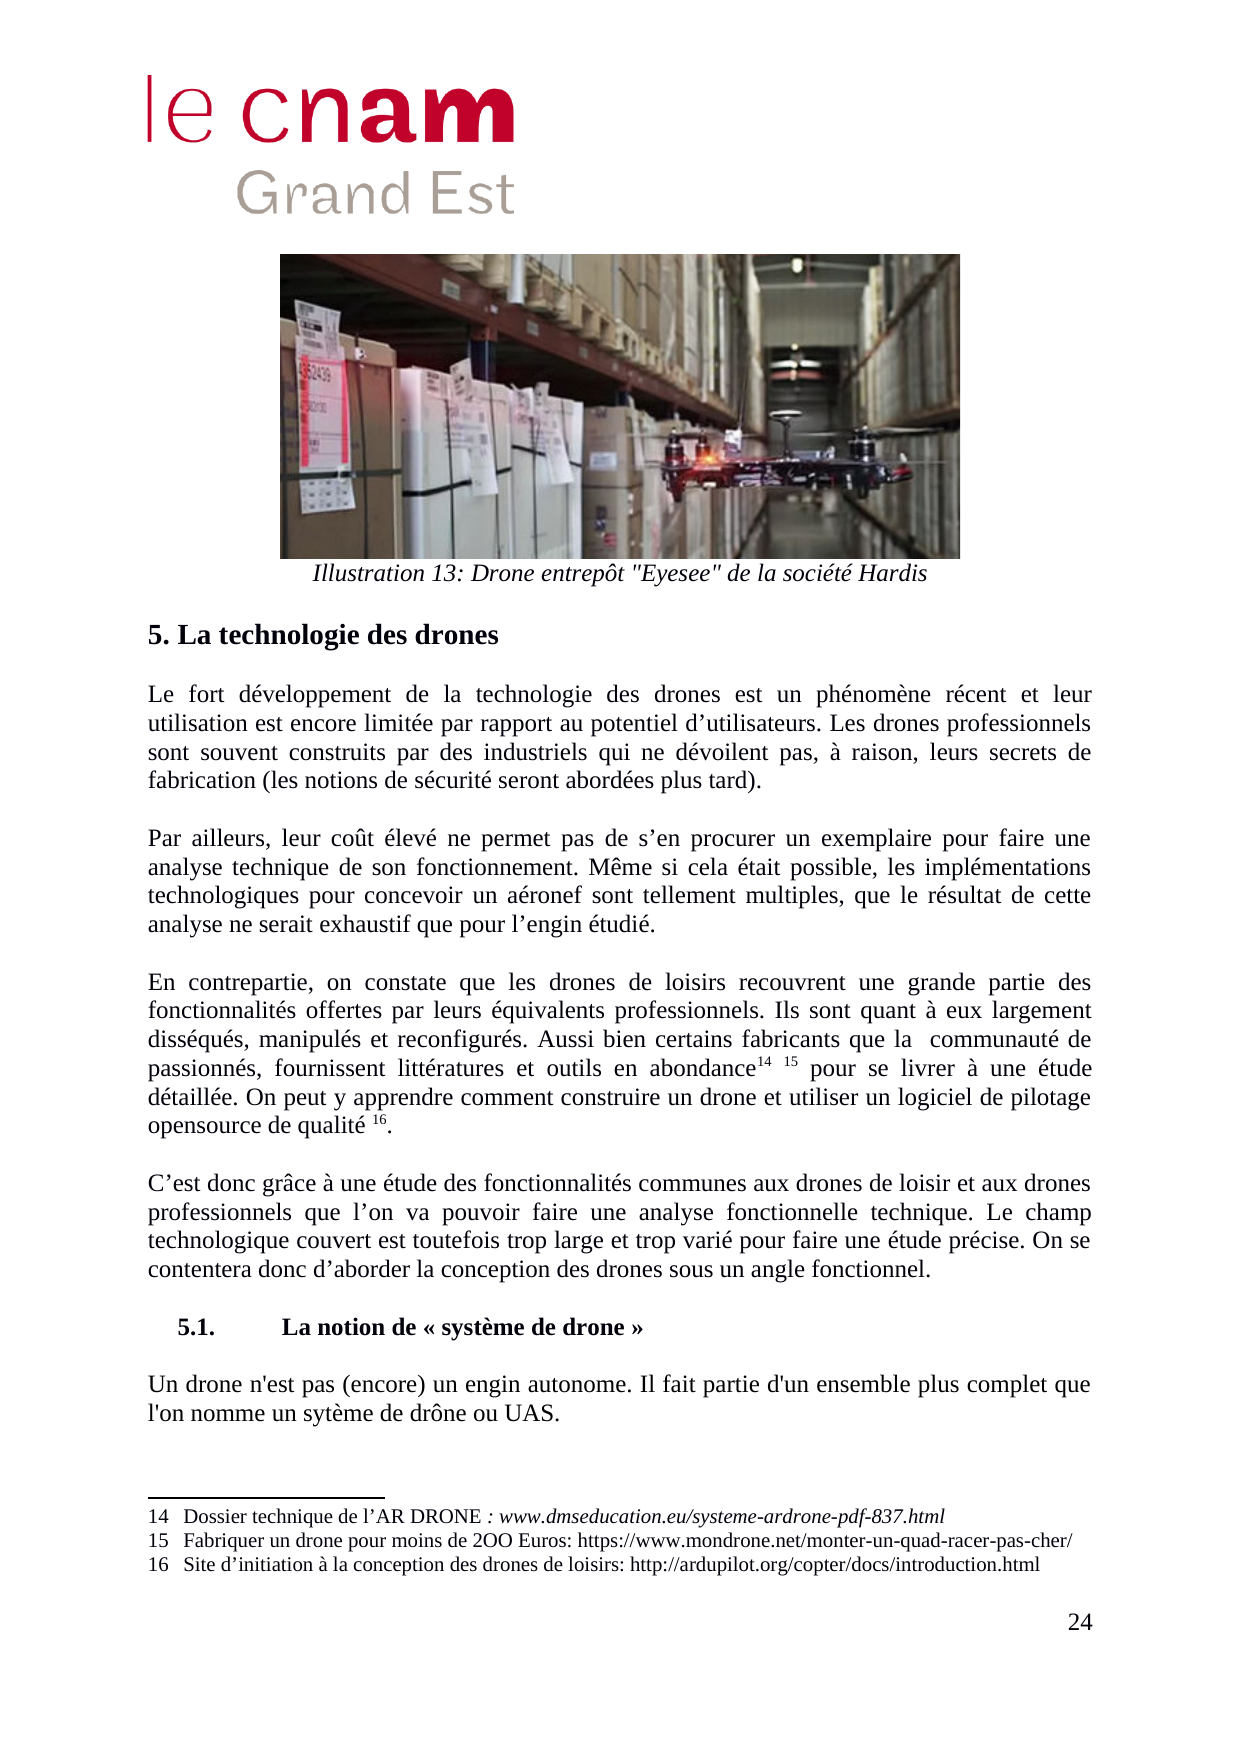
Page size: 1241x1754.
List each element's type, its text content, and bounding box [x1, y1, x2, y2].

text Le fort développement de la technologie des drones est un phénomène récent et leur utilisation est encore limitée par rapport au potentiel d’utilisateurs. Les drones professionnels sont souvent construits par des industriels qui ne dévoilent pas, à raison, leurs secrets de fabrication (les notions de sécurité seront abordées plus tard). [148, 679, 1092, 794]
picture [147, 75, 514, 214]
subtitle La notion de « système de drone » [177, 1312, 1092, 1341]
text Un drone n'est pas (encore) un engin autonome. Il fait partie d'un ensemble plus complet que l'on nomme un sytème de drône ou UAS. [148, 1369, 1092, 1427]
text Par ailleurs, leur coût élevé ne permet pas de s’en procurer un exemplaire pour faire une analyse technique de son fonctionnement. Même si cela était possible, les implémentations technologiques pour concevoir un aéronef sont tellement multiples, que le résultat de cette analyse ne serait exhaustif que pour l’engin étudié. [148, 823, 1092, 938]
text C’est donc grâce à une étude des fonctionnalités communes aux drones de loisir et aux drones professionnels que l’on va pouvoir faire une analyse fonctionnelle technique. Le champ technologique couvert est toutefois trop large et trop varié pour faire une étude précise. On se contentera donc d’aborder la conception des drones sous un angle fonctionnel. [148, 1168, 1092, 1283]
picture [280, 254, 961, 559]
subtitle La technologie des drones [148, 617, 1092, 651]
text En contrepartie, on constate que les drones de loisirs recouvrent une grande partie des fonctionnalités offertes par leurs équivalents professionnels. Ils sont quant à eux largement disséqués, manipulés et reconfigurés. Aussi bien certains fabricants que la communauté de passionnés, fournissent littératures et outils en abondance pour se livrer à une étude détaillée. On peut y apprendre comment construire un drone et utiliser un logiciel de pilotage opensource de qualité . [148, 967, 1092, 1139]
